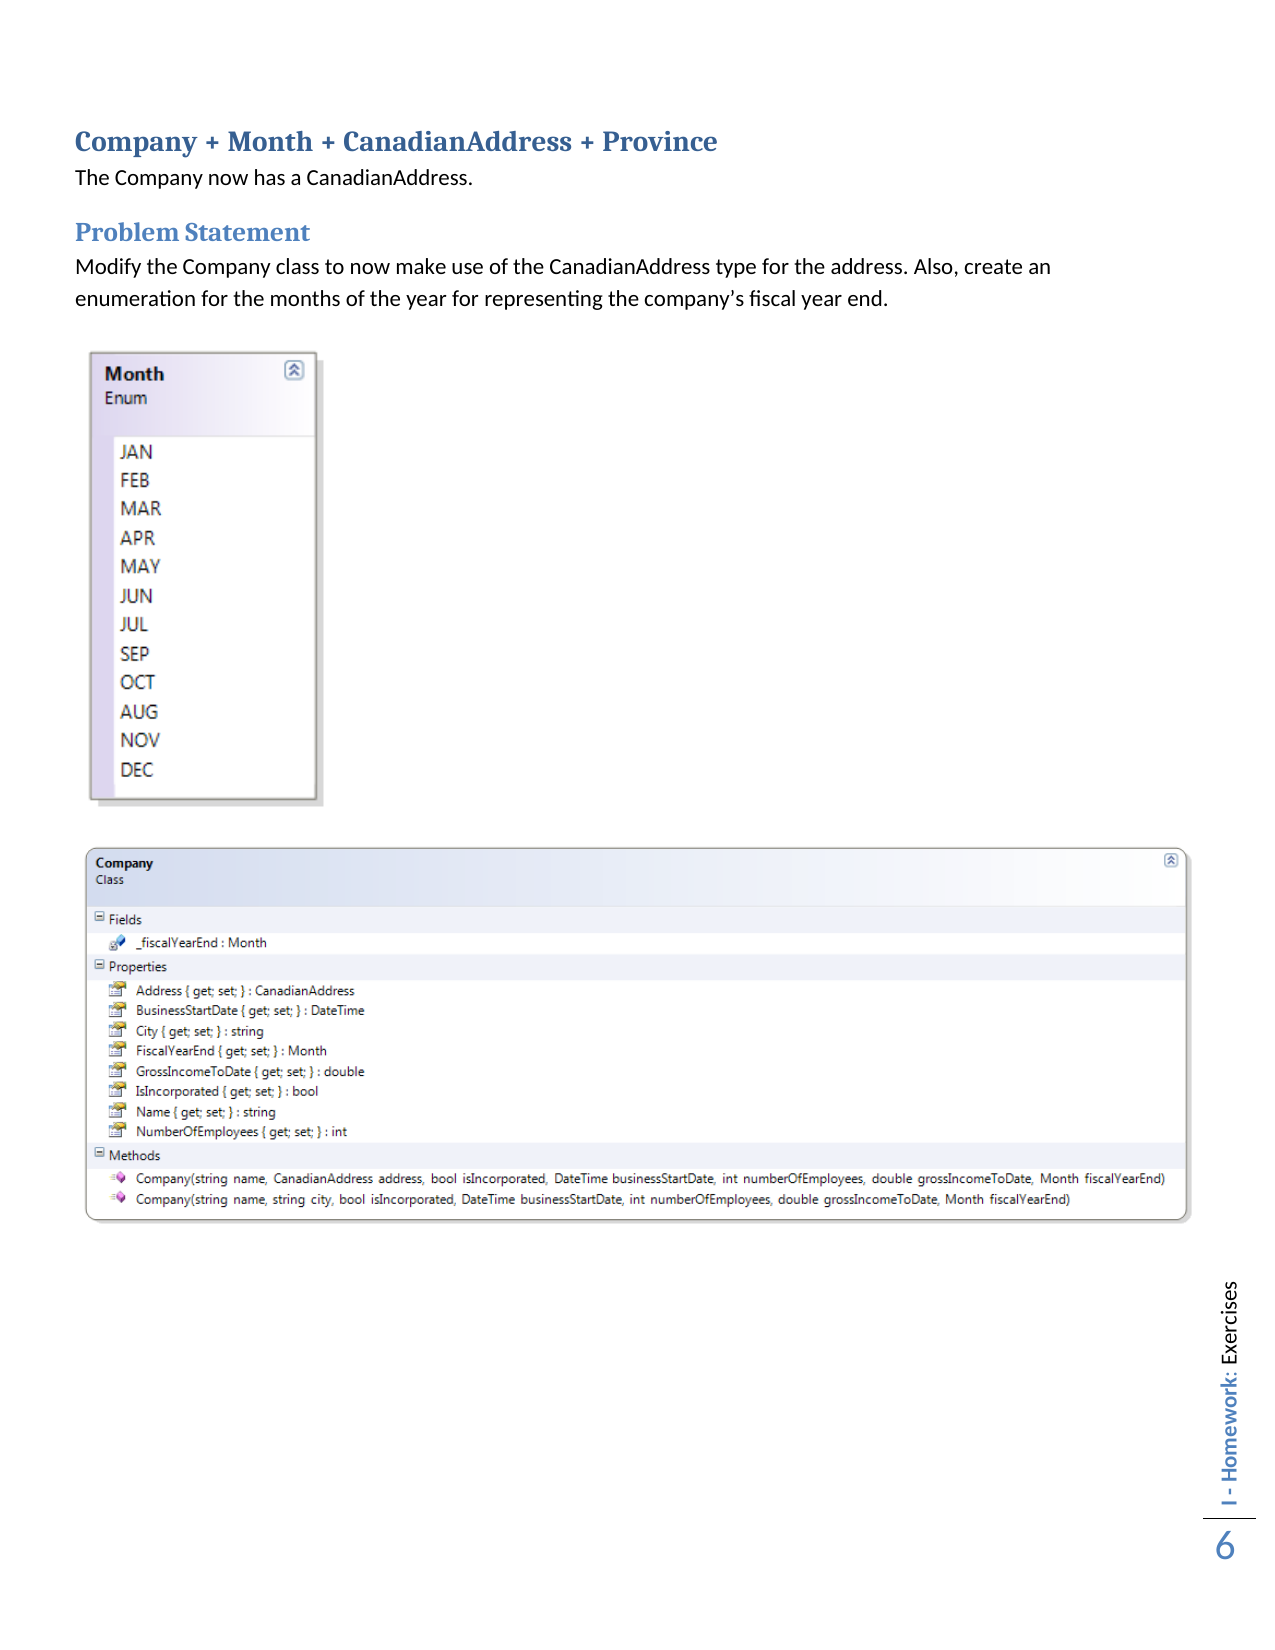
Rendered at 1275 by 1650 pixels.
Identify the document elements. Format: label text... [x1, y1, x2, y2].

subtitle Problem Statement [75, 217, 1125, 248]
text The Company now has a CanadianAddress. [75, 163, 1125, 192]
picture [75, 837, 1196, 1229]
text Modify the Company class to now make use of the CanadianAddress type for the address. Also, create an enumeration for the months of the year for representing the company’s fiscal year end. [75, 252, 1125, 312]
subtitle Company + Month + CanadianAddress + Province [75, 125, 1125, 158]
picture [75, 337, 330, 813]
